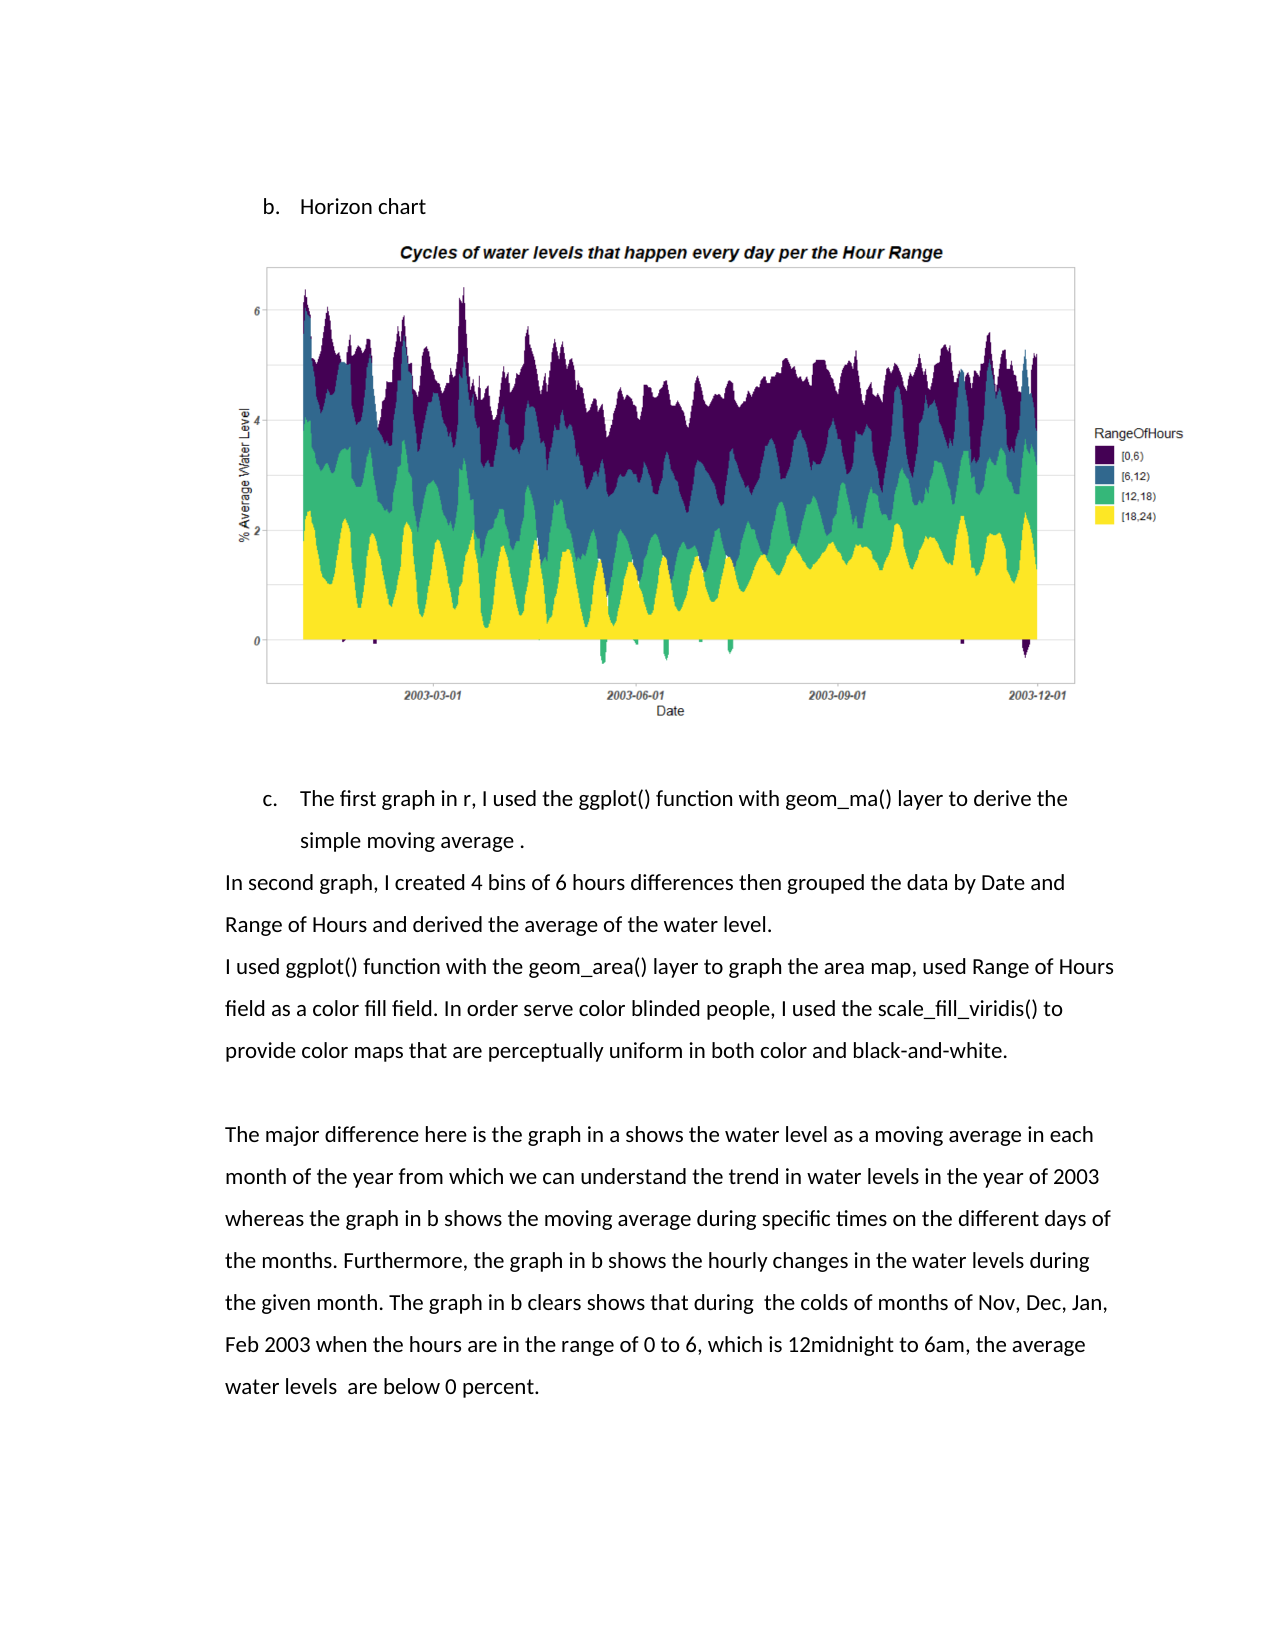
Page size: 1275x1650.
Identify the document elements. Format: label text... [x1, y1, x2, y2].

list Horizon chart [262, 192, 1125, 220]
picture [225, 233, 1200, 729]
list The major difference here is the graph in a shows the water level as a moving average in each month of the year from which we can understand the trend in water levels in the year of 2003 whereas the graph in b shows the moving average during specific times on the different days of the months. Furthermore, the graph in b shows the hourly changes in the water levels during the given month. The graph in b clears shows that during the colds of months of Nov, Dec, Jan, Feb 2003 when the hours are in the range of 0 to 6, which is 12midnight to 6am, the average water levels are below 0 percent. [225, 1120, 1125, 1400]
list The first graph in r, I used the ggplot() function with geom_ma() layer to derive the simple moving average . [262, 784, 1125, 854]
list I used ggplot() function with the geom_area() layer to graph the area map, used Range of Hours field as a color fill field. In order serve color blinded people, I used the scale_fill_viridis() to provide color maps that are perceptually uniform in both color and black-and-white. [225, 952, 1125, 1064]
list In second graph, I created 4 bins of 6 hours differences then grouped the data by Date and Range of Hours and derived the average of the water level. [225, 868, 1125, 938]
